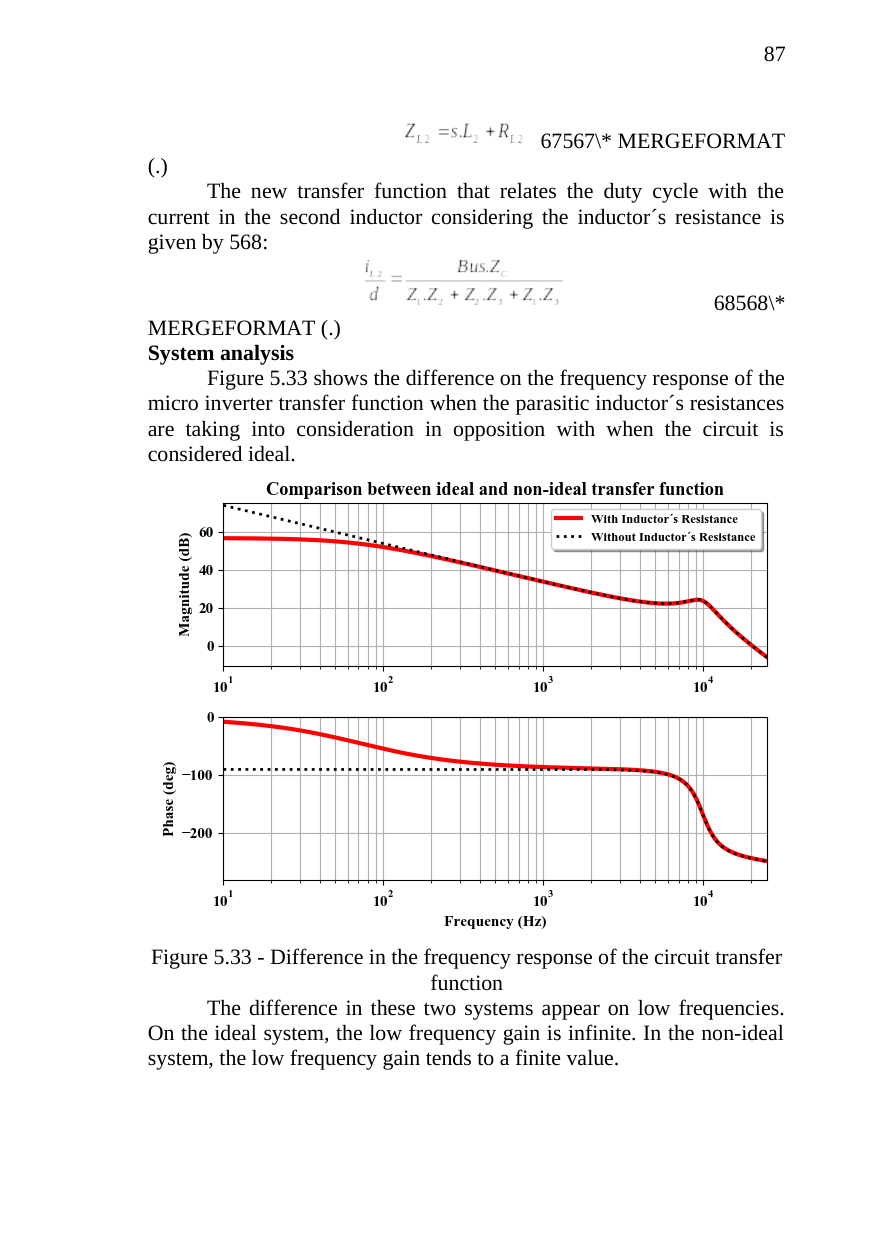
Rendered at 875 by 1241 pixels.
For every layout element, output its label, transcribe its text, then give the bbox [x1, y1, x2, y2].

subtitle System analysis [148, 340, 785, 365]
text The difference in these two systems appear on low frequencies. On the ideal system, the low frequency gain is infinite. In the non-ideal system, the low frequency gain tends to a finite value. [148, 995, 785, 1070]
picture [147, 466, 786, 945]
text The new transfer function that relates the duty cycle with the current in the second inductor considering the inductor´s resistance is given by : [148, 178, 785, 254]
